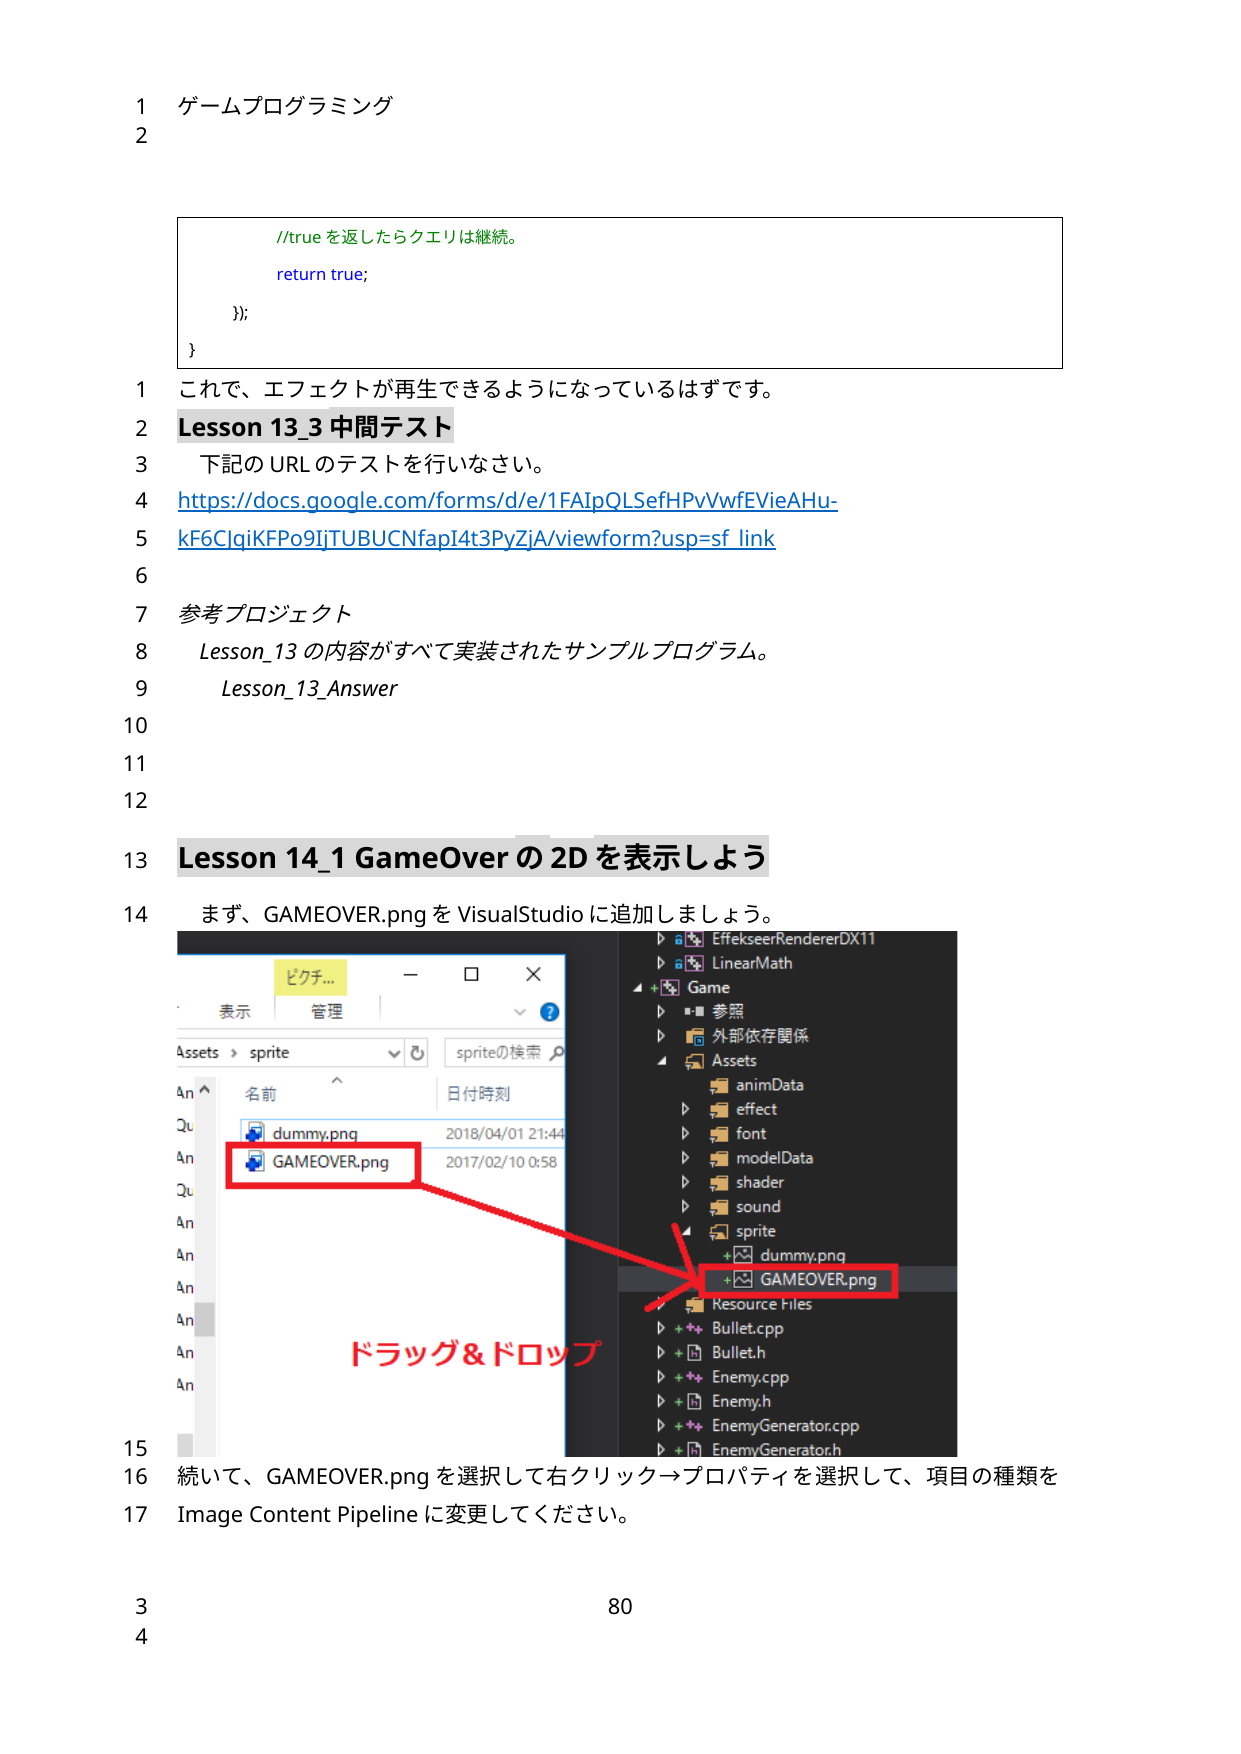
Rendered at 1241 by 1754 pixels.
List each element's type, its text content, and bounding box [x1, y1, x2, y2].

text Lesson_13_Answer [177, 669, 1063, 706]
subtitle Lesson 13_3 中間テスト [177, 406, 1063, 444]
picture [177, 931, 958, 1457]
subtitle Lesson 14_1 GameOverの2Dを表示しよう [177, 819, 1063, 894]
text 続いて、GAMEOVER.pngを選択して右クリック→プロパティを選択して、項目の種類をImage Content Pipelineに変更してください。 [177, 1456, 1063, 1531]
text Lesson_13の内容がすべて実装されたサンプルプログラム。 [177, 631, 1063, 669]
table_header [178, 218, 1062, 368]
text これで、エフェクトが再生できるようになっているはずです。 [177, 369, 1063, 406]
text まず、GAMEOVER.pngをVisualStudioに追加しましょう。 [177, 894, 1063, 931]
text https://docs.google.com/forms/d/e/1FAIpQLSefHPvVwfEVieAHu-kF6CJqiKFPo9IjTUBUCNfapI4t3PyZjA/viewform?usp=sf_link [177, 481, 1063, 556]
text 参考プロジェクト [177, 594, 1063, 631]
text 下記のURLのテストを行いなさい。 [177, 444, 1063, 481]
